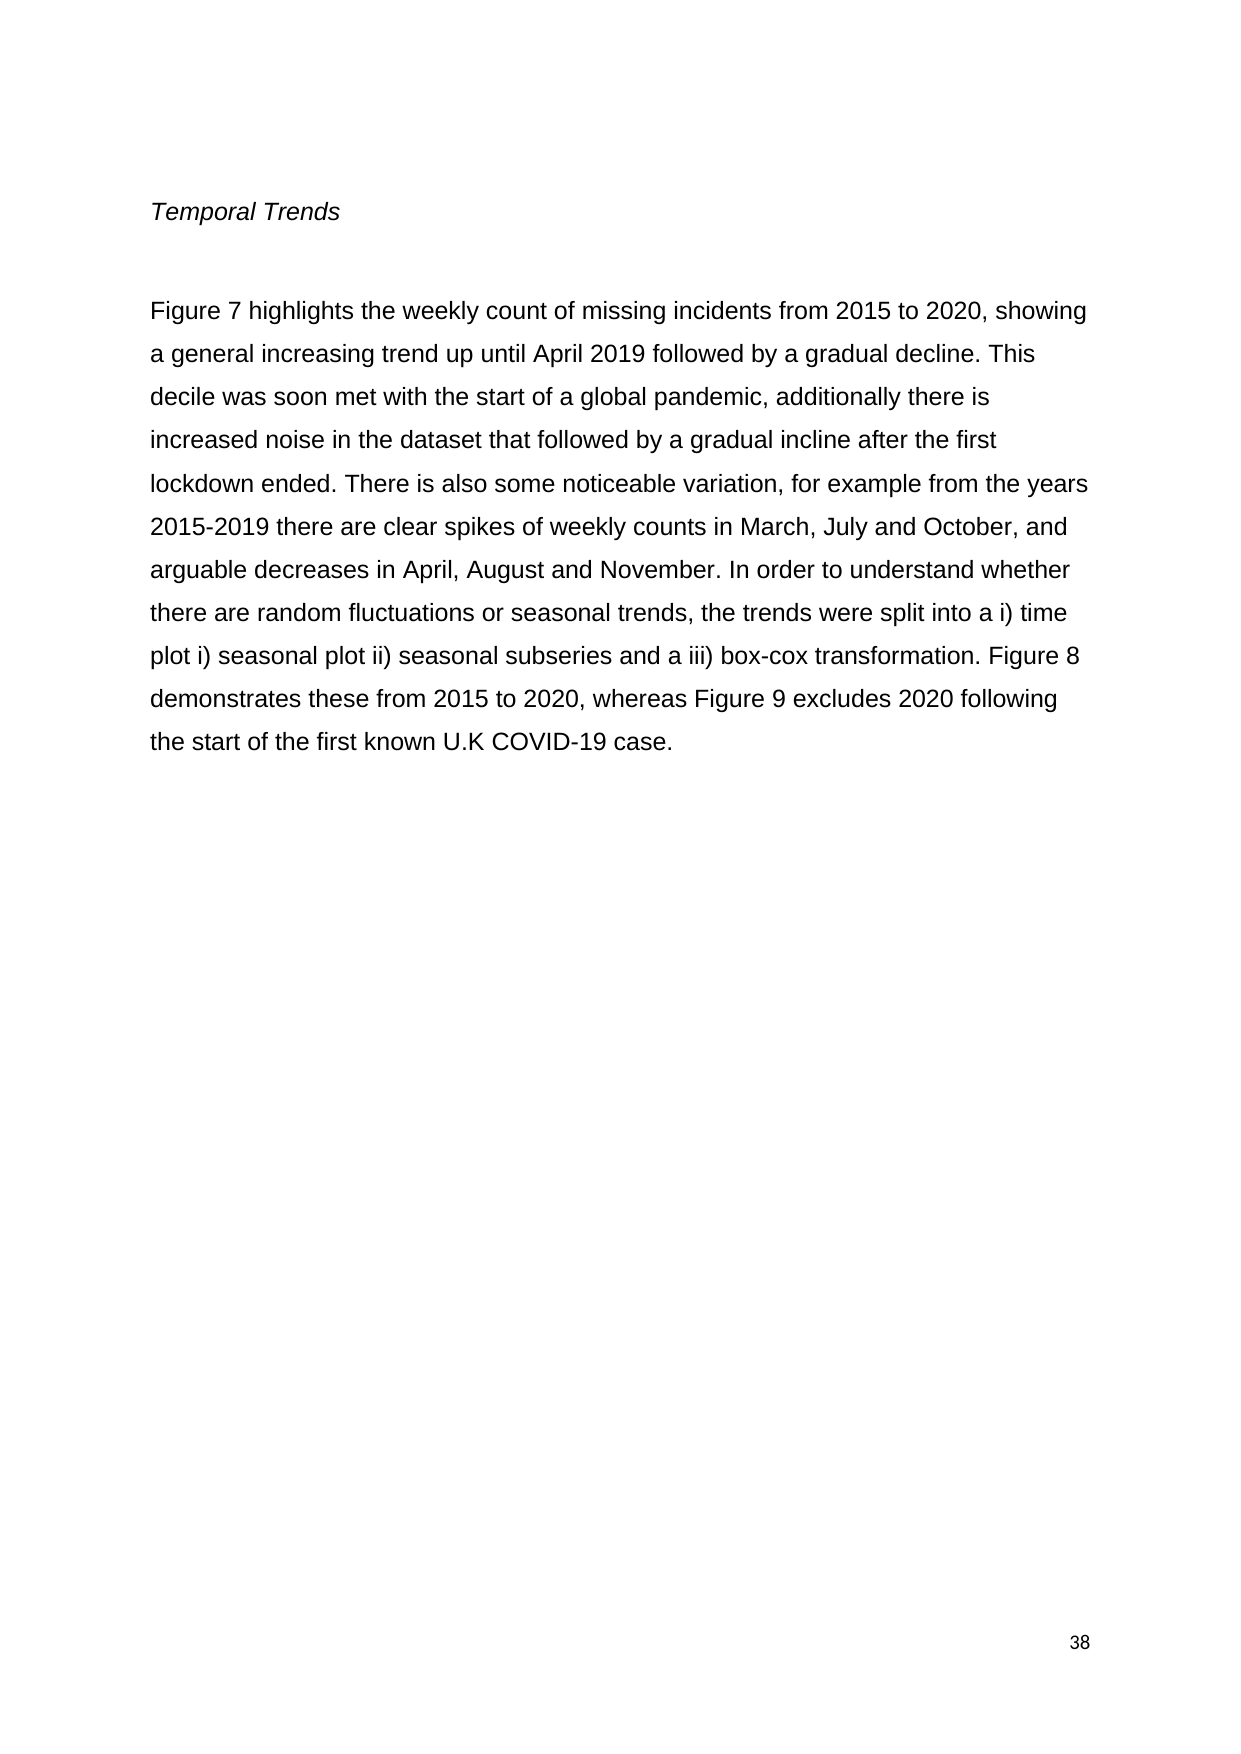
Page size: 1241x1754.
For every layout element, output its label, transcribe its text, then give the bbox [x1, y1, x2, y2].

text Figure 7 highlights the weekly count of missing incidents from 2015 to 2020, showing a general increasing trend up until April 2019 followed by a gradual decline. This decile was soon met with the start of a global pandemic, additionally there is increased noise in the dataset that followed by a gradual incline after the first lockdown ended. There is also some noticeable variation, for example from the years 2015-2019 there are clear spikes of weekly counts in March, July and October, and arguable decreases in April, August and November. In order to understand whether there are random fluctuations or seasonal trends, the trends were split into a i) time plot i) seasonal plot ii) seasonal subseries and a iii) box-cox transformation. Figure 8 demonstrates these from 2015 to 2020, whereas Figure 9 excludes 2020 following the start of the first known U.K COVID-19 case. [150, 296, 1090, 756]
subtitle Temporal Trends [150, 197, 1090, 226]
